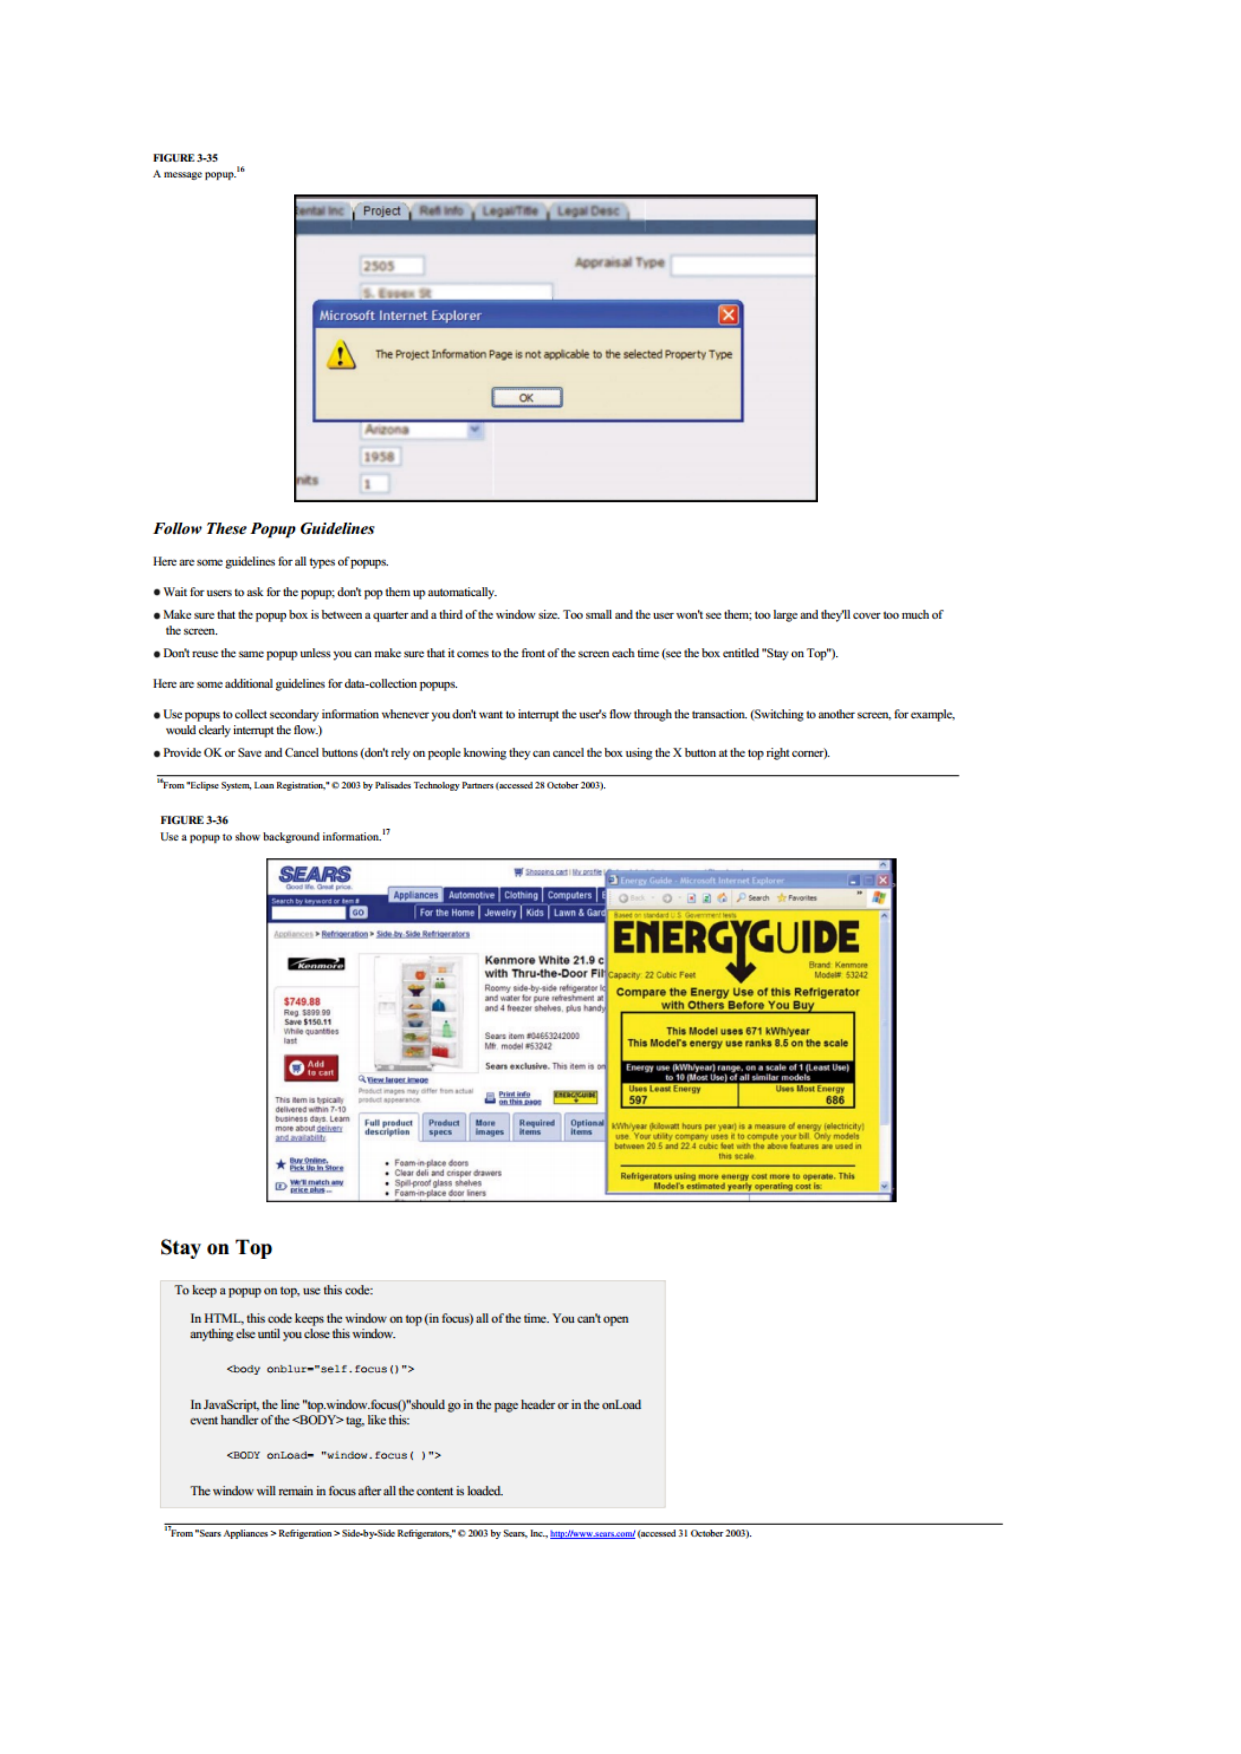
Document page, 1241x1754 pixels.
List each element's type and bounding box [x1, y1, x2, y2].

picture [147, 804, 1015, 1545]
picture [147, 147, 963, 801]
